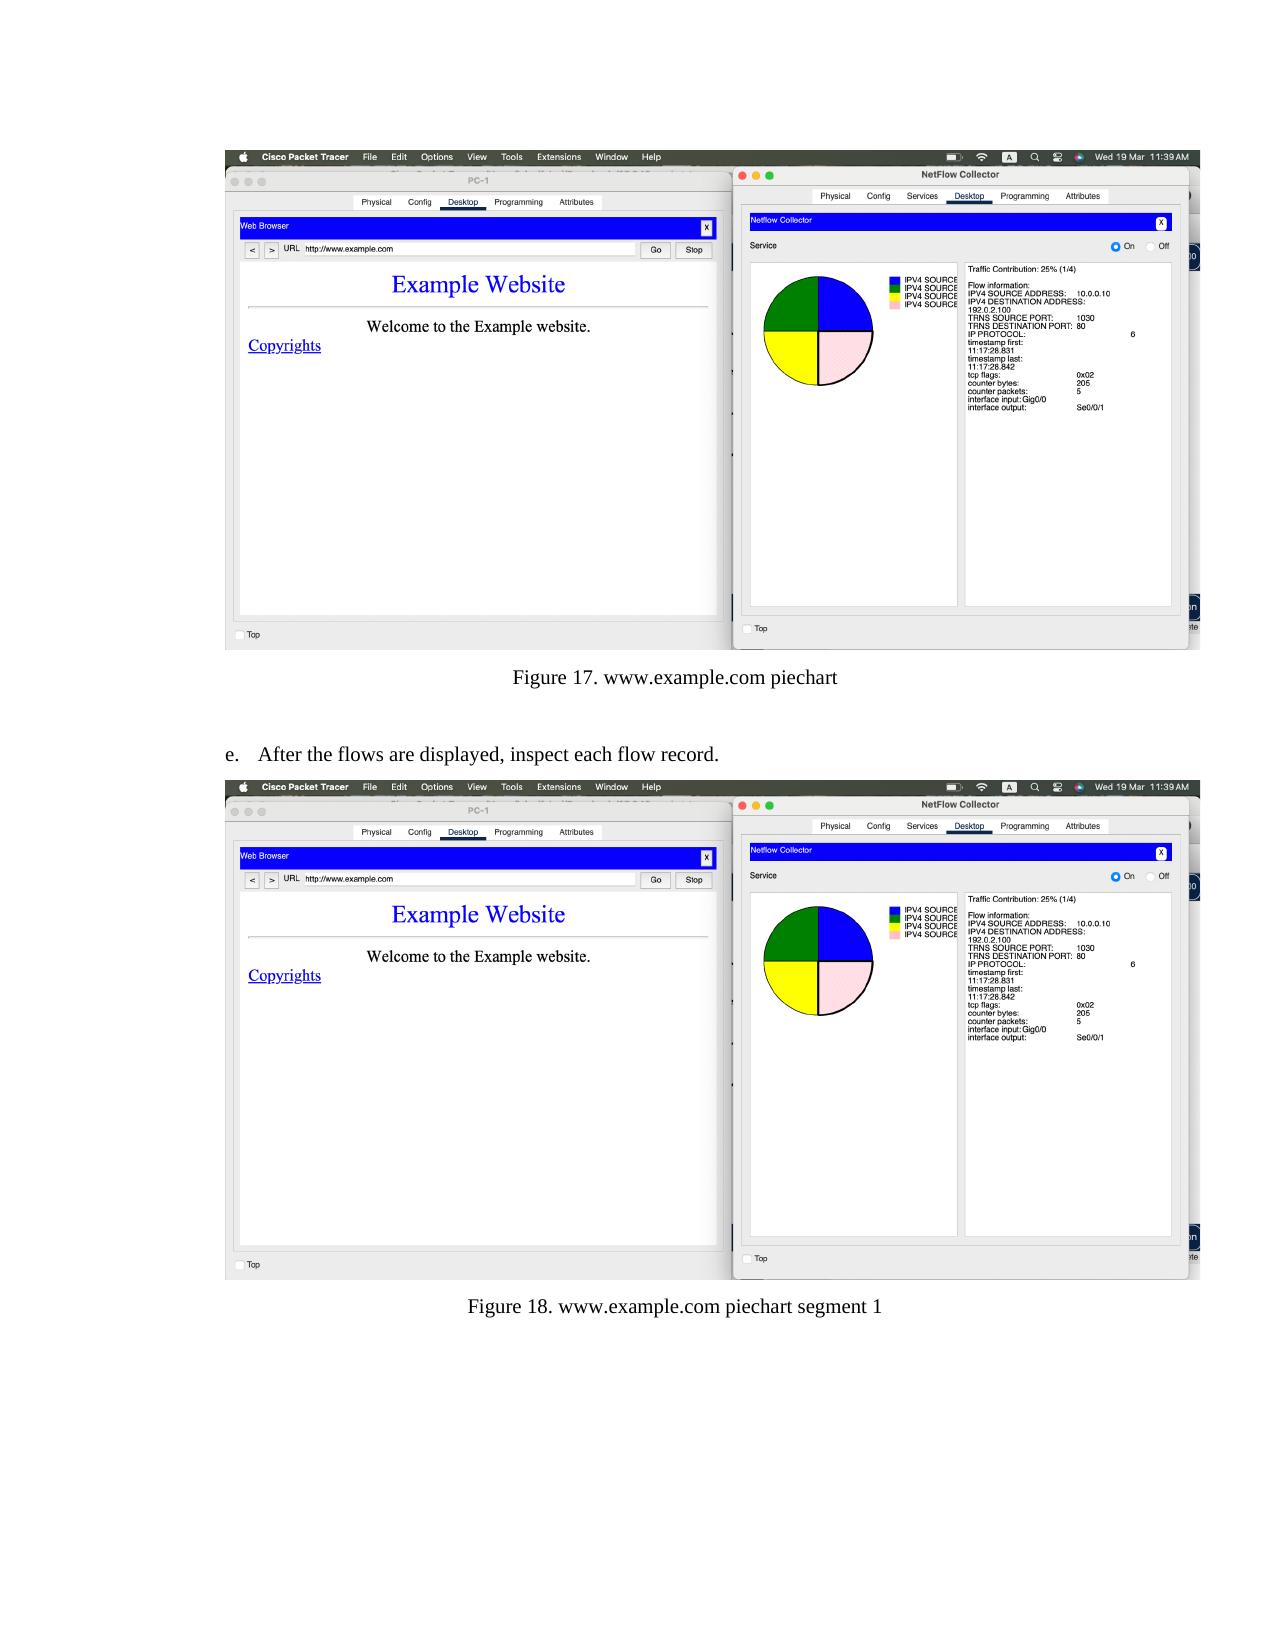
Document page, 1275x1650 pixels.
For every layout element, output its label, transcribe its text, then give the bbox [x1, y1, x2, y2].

text e. After the flows are displayed, inspect each flow record. [225, 741, 1125, 766]
picture [225, 150, 1200, 650]
text Figure 17. www.example.com piechart [225, 664, 1125, 689]
text Figure 18. www.example.com piechart segment 1 [225, 1294, 1125, 1318]
picture [225, 780, 1200, 1280]
